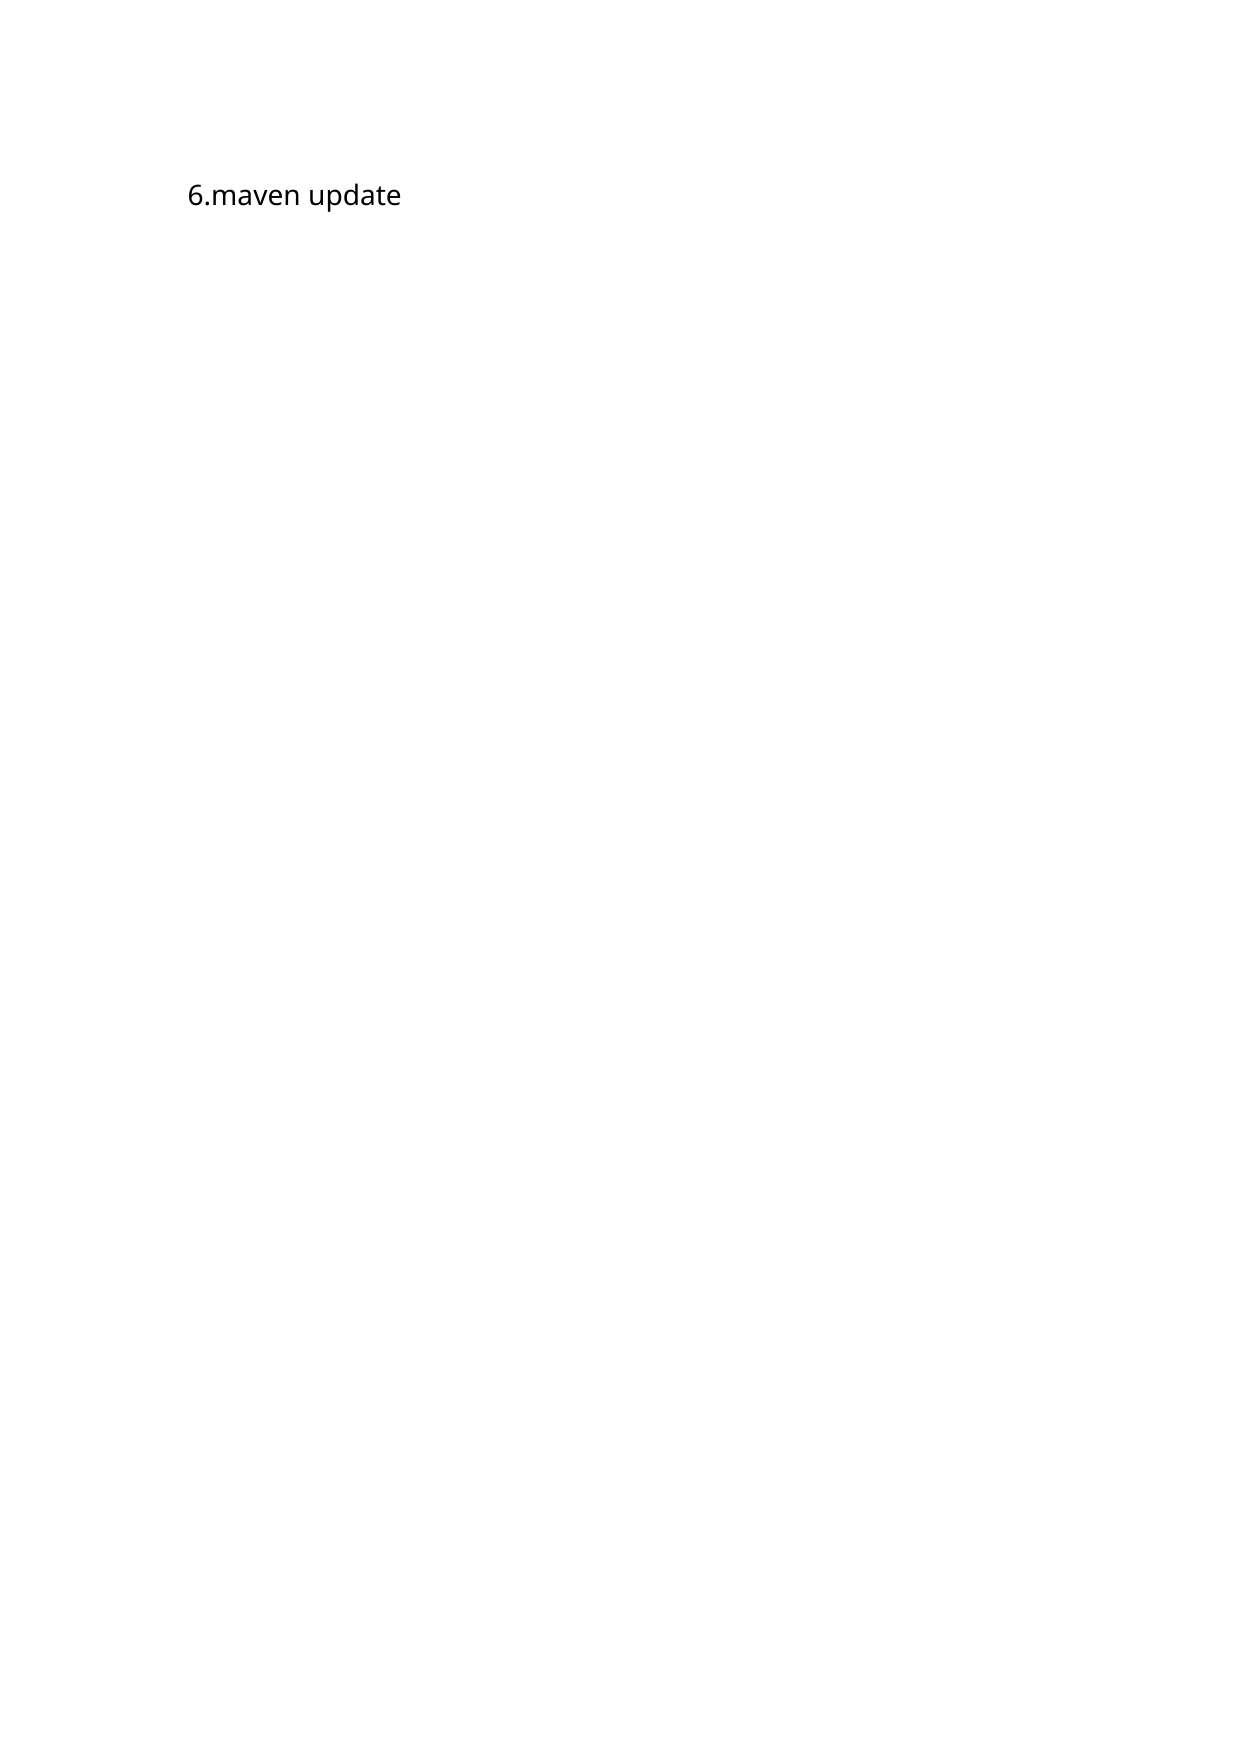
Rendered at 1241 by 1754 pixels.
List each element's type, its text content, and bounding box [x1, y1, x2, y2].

text 6.maven update [187, 162, 1053, 227]
